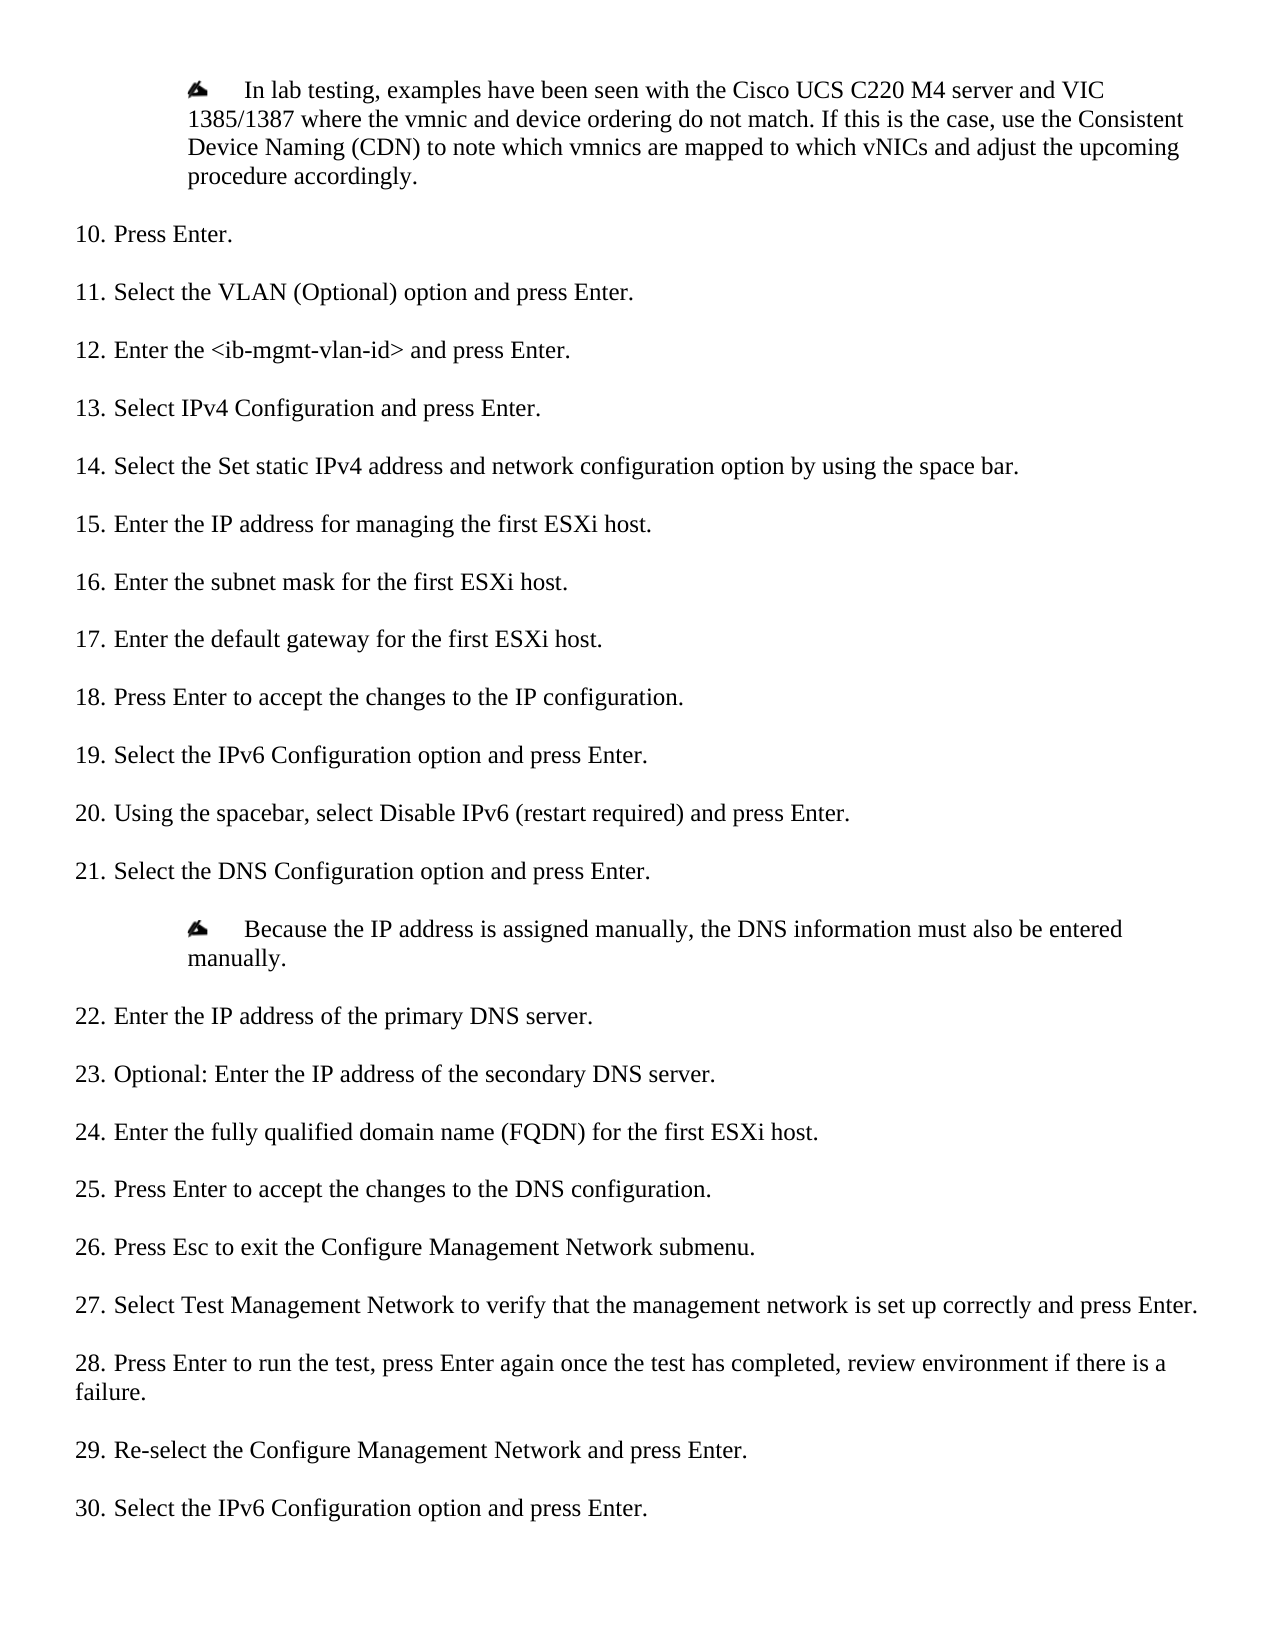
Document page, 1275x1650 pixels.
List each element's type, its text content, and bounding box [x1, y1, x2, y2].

text 17. Enter the default gateway for the first ESXi host. [75, 624, 1200, 653]
text 11. Select the VLAN (Optional) option and press Enter. [75, 277, 1200, 306]
picture [187, 80, 208, 99]
text Because the IP address is assigned manually, the DNS information must also be entered manually. [187, 914, 1200, 972]
text 18. Press Enter to accept the changes to the IP configuration. [75, 682, 1200, 711]
text 26. Press Esc to exit the Configure Management Network submenu. [75, 1232, 1200, 1261]
text 23. Optional: Enter the IP address of the secondary DNS server. [75, 1059, 1200, 1087]
text 25. Press Enter to accept the changes to the DNS configuration. [75, 1174, 1200, 1203]
text 13. Select IPv4 Configuration and press Enter. [75, 393, 1200, 422]
text 14. Select the Set static IPv4 address and network configuration option by using the space bar. [75, 451, 1200, 479]
text 29. Re-select the Configure Management Network and press Enter. [75, 1435, 1200, 1464]
text 15. Enter the IP address for managing the first ESXi host. [75, 509, 1200, 537]
text 21. Select the DNS Configuration option and press Enter. [75, 856, 1200, 885]
text 16. Enter the subnet mask for the first ESXi host. [75, 567, 1200, 595]
picture [187, 920, 208, 938]
text 20. Using the spacebar, select Disable IPv6 (restart required) and press Enter. [75, 798, 1200, 827]
text 27. Select Test Management Network to verify that the management network is set up correctly and press Enter. [75, 1290, 1200, 1319]
text 12. Enter the <ib-mgmt-vlan-id> and press Enter. [75, 335, 1200, 364]
text 19. Select the IPv6 Configuration option and press Enter. [75, 740, 1200, 769]
text 22. Enter the IP address of the primary DNS server. [75, 1001, 1200, 1029]
text 30. Select the IPv6 Configuration option and press Enter. [75, 1493, 1200, 1522]
text In lab testing, examples have been seen with the Cisco UCS C220 M4 server and VIC 1385/1387 where the vmnic and device ordering do not match. If this is the case, use the Consistent Device Naming (CDN) to note which vmnics are mapped to which vNICs and adjust the upcoming procedure accordingly. [187, 75, 1200, 190]
text 28. Press Enter to run the test, press Enter again once the test has completed, review environment if there is a failure. [75, 1348, 1200, 1406]
text 24. Enter the fully qualified domain name (FQDN) for the first ESXi host. [75, 1117, 1200, 1145]
text 10. Press Enter. [75, 219, 1200, 248]
